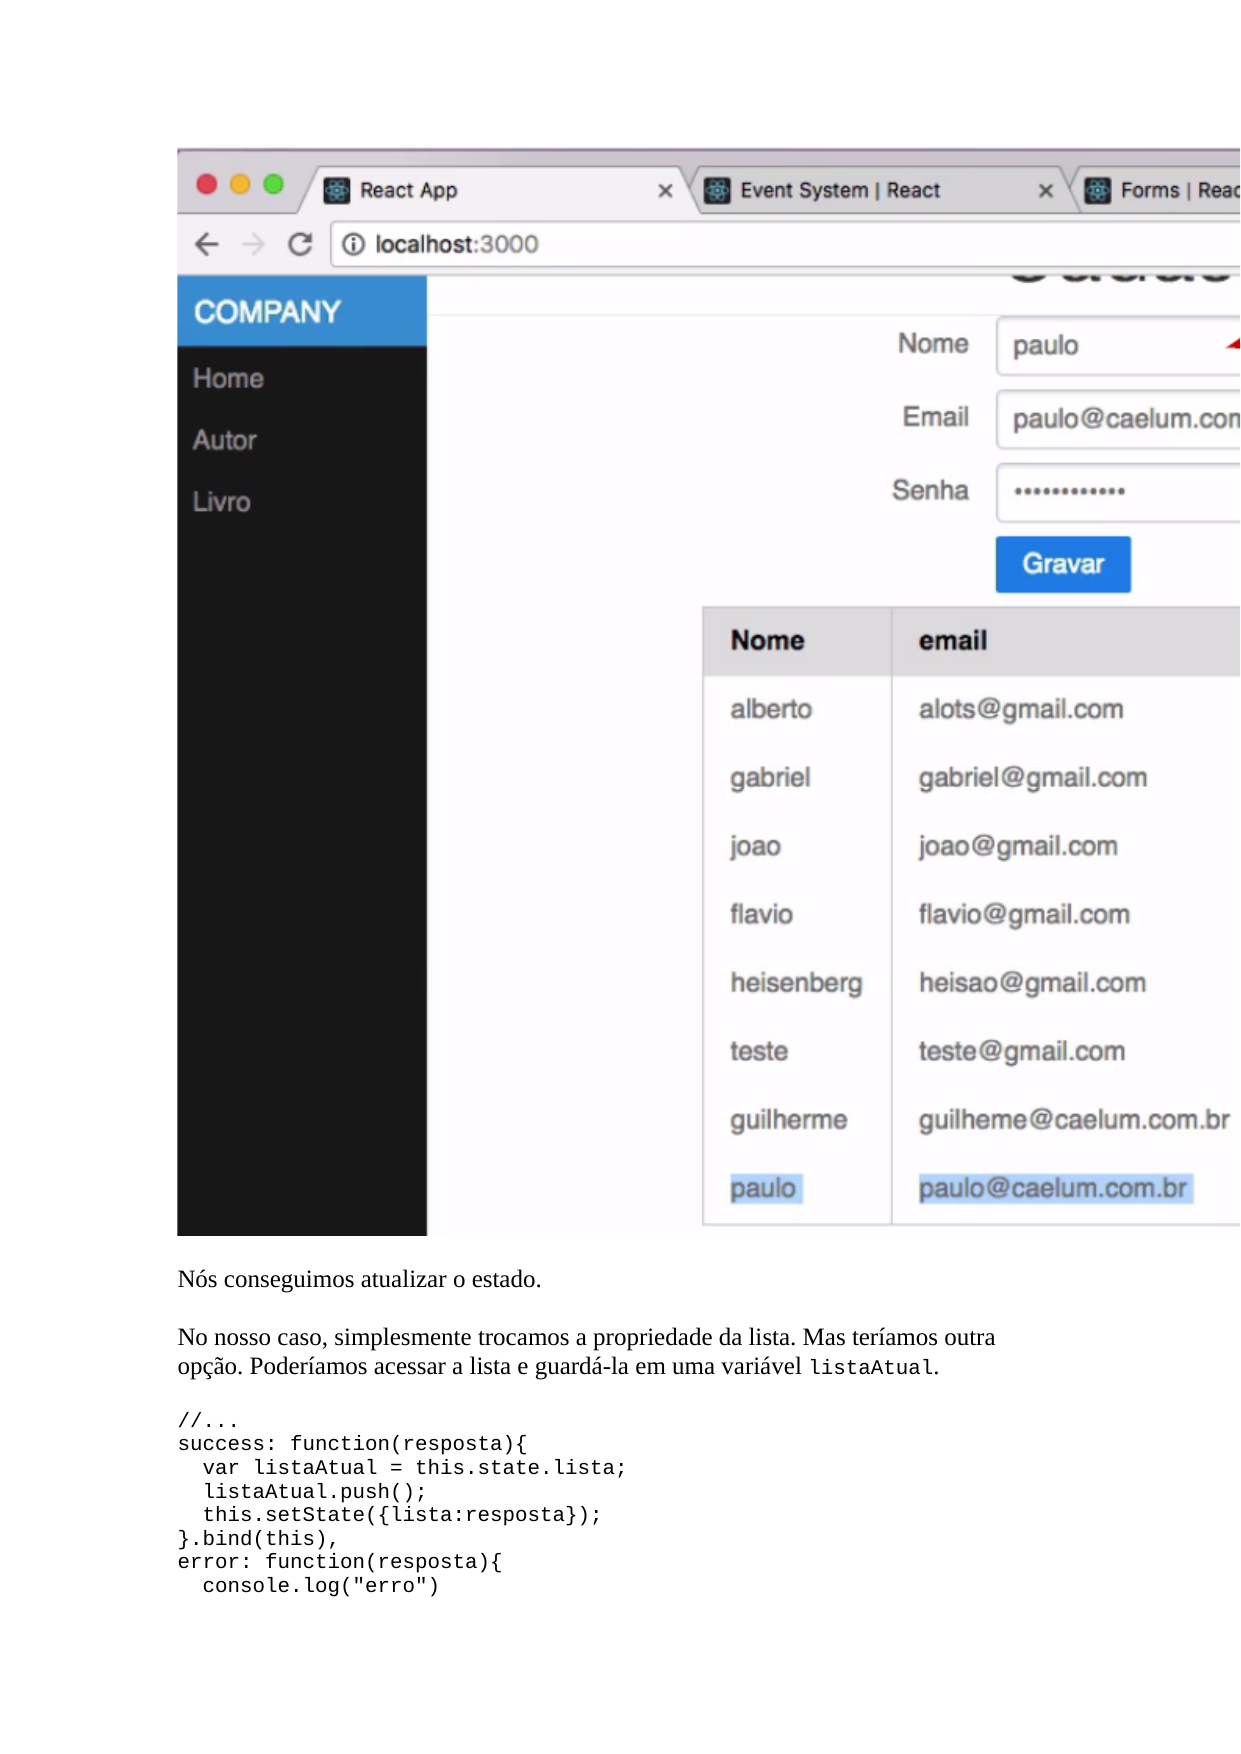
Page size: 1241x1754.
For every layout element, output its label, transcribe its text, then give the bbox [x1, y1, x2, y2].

text listaAtual.push(); [177, 1481, 1063, 1504]
text No nosso caso, simplesmente trocamos a propriedade da lista. Mas teríamos outra opção. Poderíamos acessar a lista e guardá-la em uma variável listaAtual. [177, 1322, 1063, 1381]
picture [177, 147, 1241, 1236]
text //... [177, 1410, 1063, 1433]
text console.log("erro") [177, 1575, 1063, 1599]
text Nós conseguimos atualizar o estado. [177, 1264, 1063, 1293]
text var listaAtual = this.state.lista; [177, 1457, 1063, 1481]
text success: function(resposta){ [177, 1433, 1063, 1457]
text error: function(resposta){ [177, 1552, 1063, 1575]
text }.bind(this), [177, 1528, 1063, 1552]
text this.setState({lista:resposta}); [177, 1504, 1063, 1528]
